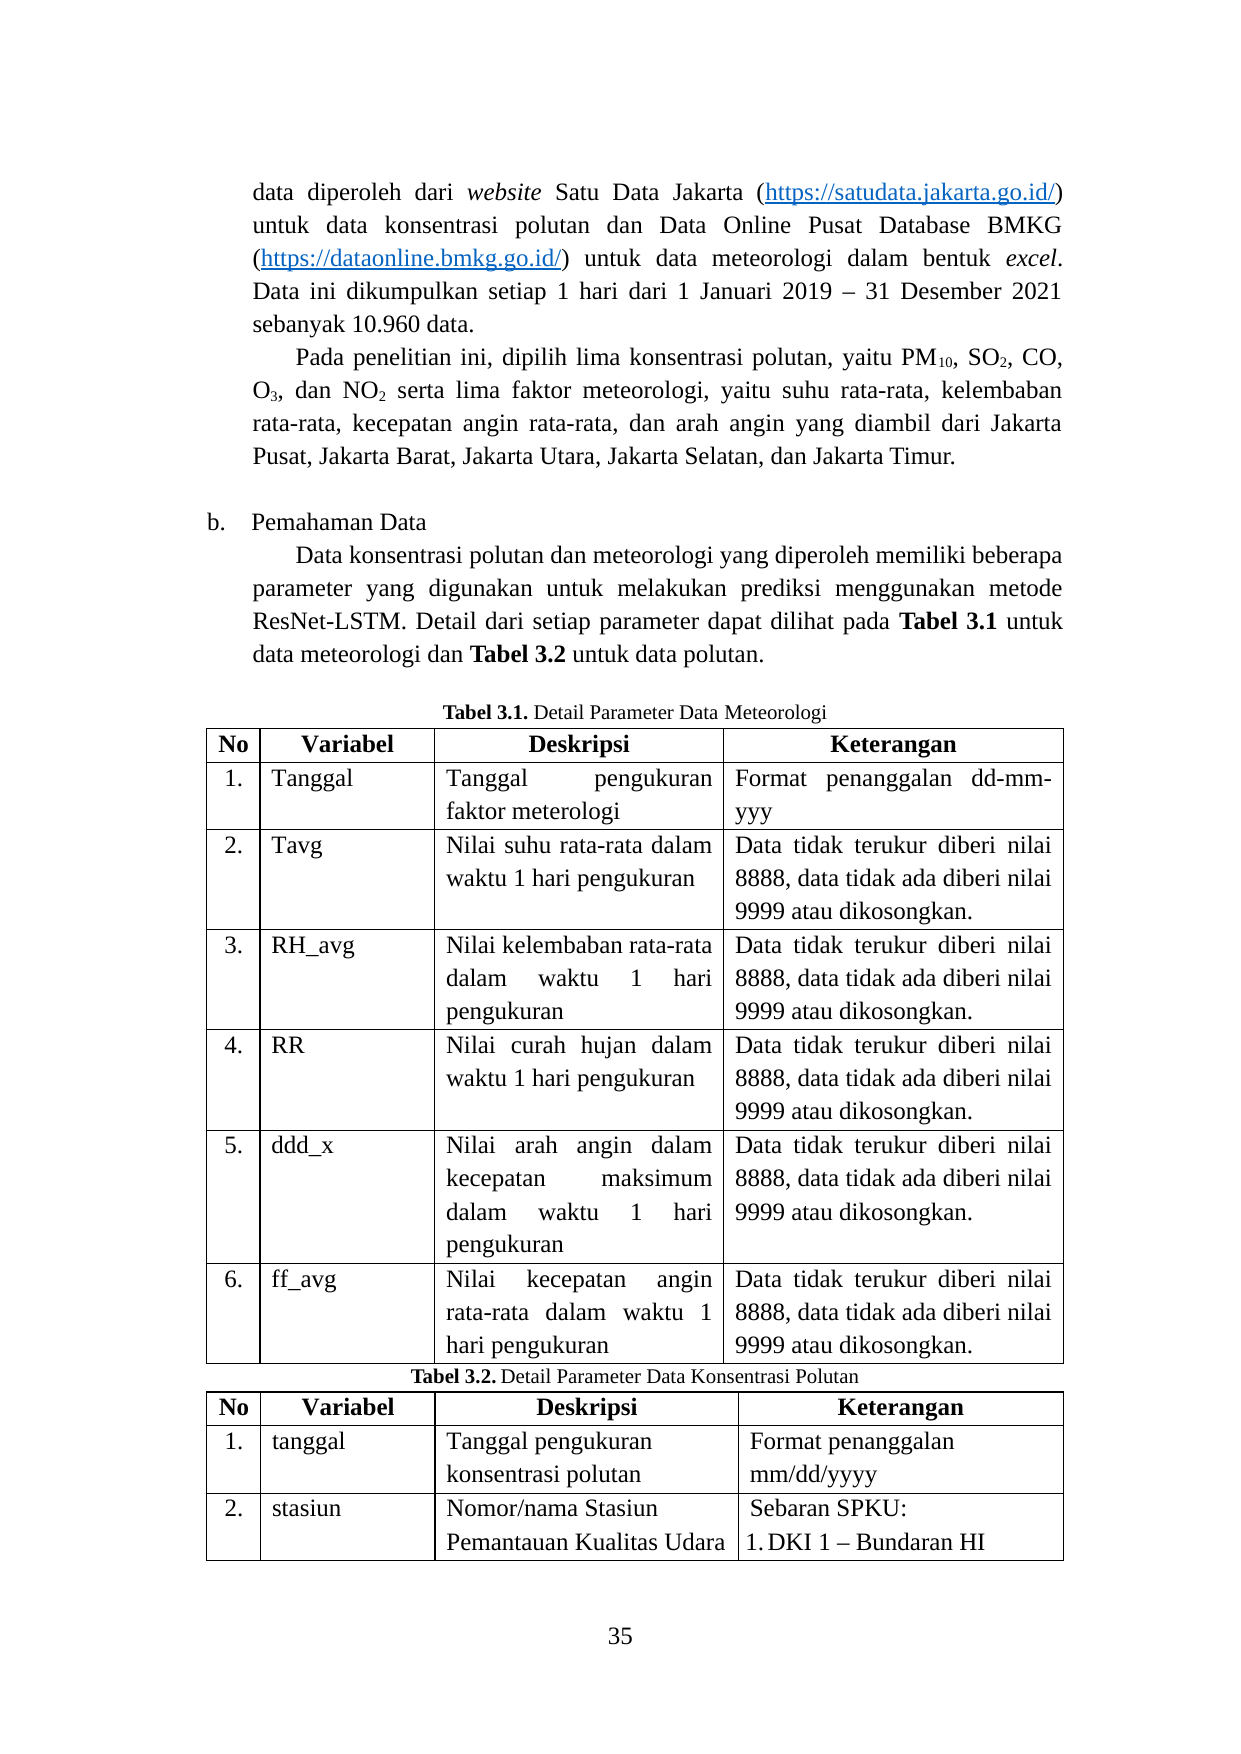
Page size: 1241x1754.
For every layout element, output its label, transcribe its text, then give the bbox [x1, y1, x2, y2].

table_cell 1. [207, 1426, 260, 1492]
table_cell Nilai kelembaban rata-rata dalam waktu 1 hari pengukuran [435, 930, 723, 1029]
table_cell stasiun [261, 1494, 434, 1559]
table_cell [739, 1494, 1063, 1559]
table_cell Nilai kecepatan angin rata-rata dalam waktu 1 hari pengukuran [435, 1264, 723, 1363]
table_cell 4. [207, 1030, 259, 1129]
table_cell Tanggal pengukuran konsentrasi polutan [436, 1426, 738, 1492]
table_cell RH_avg [261, 930, 434, 1029]
table_cell 5. [207, 1131, 259, 1263]
table_cell 1. [207, 763, 259, 829]
table_header No [207, 1393, 260, 1425]
table_cell Tanggal pengukuran faktor meterologi [435, 763, 723, 829]
table_header Deskripsi [436, 1393, 738, 1425]
table_cell Nilai arah angin dalam kecepatan maksimum dalam waktu 1 hari pengukuran [435, 1131, 723, 1263]
table_header Keterangan [724, 729, 1063, 762]
text Tabel 3.1. Detail Parameter Data Meteorologi [207, 700, 1063, 724]
table_cell Tanggal [261, 763, 434, 829]
table_cell Data tidak terukur diberi nilai 8888, data tidak ada diberi nilai 9999 atau dikosongkan. [724, 930, 1063, 1029]
list Pada penelitian ini, dipilih lima konsentrasi polutan, yaitu PM10, SO2, CO, O3, dan NO2 serta lima faktor meteorologi, yaitu suhu rata-rata, kelembaban rata-rata, kecepatan angin rata-rata, dan arah angin yang diambil dari Jakarta Pusat, Jakarta Barat, Jakarta Utara, Jakarta Selatan, dan Jakarta Timur. [252, 342, 1063, 470]
table_cell RR [261, 1030, 434, 1129]
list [252, 177, 1063, 338]
table_cell Data tidak terukur diberi nilai 8888, data tidak ada diberi nilai 9999 atau dikosongkan. [724, 1264, 1063, 1363]
table_header No [207, 729, 259, 762]
table_cell 3. [207, 930, 259, 1029]
table_cell 2. [207, 1494, 260, 1559]
table_cell ff_avg [261, 1264, 434, 1363]
table_cell Tavg [261, 830, 434, 929]
table_cell Nilai suhu rata-rata dalam waktu 1 hari pengukuran [435, 830, 723, 929]
table_cell Data tidak terukur diberi nilai 8888, data tidak ada diberi nilai 9999 atau dikosongkan. [724, 1131, 1063, 1263]
table_header Deskripsi [435, 729, 723, 762]
table_cell Format penanggalan mm/dd/yyyy [739, 1426, 1063, 1492]
table_header Variabel [261, 729, 434, 762]
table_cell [436, 1494, 738, 1559]
list Data konsentrasi polutan dan meteorologi yang diperoleh memiliki beberapa parameter yang digunakan untuk melakukan prediksi menggunakan metode ResNet-LSTM. Detail dari setiap parameter dapat dilihat pada Tabel 3.1 untuk data meteorologi dan Tabel 3.2 untuk data polutan. [252, 540, 1063, 668]
table_header Keterangan [739, 1393, 1063, 1425]
table_cell Nilai curah hujan dalam waktu 1 hari pengukuran [435, 1030, 723, 1129]
table_cell tanggal [261, 1426, 434, 1492]
list Pemahaman Data [207, 507, 1063, 536]
table_cell 2. [207, 830, 259, 929]
table_header Variabel [261, 1393, 434, 1425]
table_cell ddd_x [261, 1131, 434, 1263]
table_cell 6. [207, 1264, 259, 1363]
table_cell Data tidak terukur diberi nilai 8888, data tidak ada diberi nilai 9999 atau dikosongkan. [724, 1030, 1063, 1129]
text Tabel 3.2. Detail Parameter Data Konsentrasi Polutan [177, 1364, 1063, 1388]
table_cell Format penanggalan dd-mm-yyy [724, 763, 1063, 829]
table_cell Data tidak terukur diberi nilai 8888, data tidak ada diberi nilai 9999 atau dikosongkan. [724, 830, 1063, 929]
